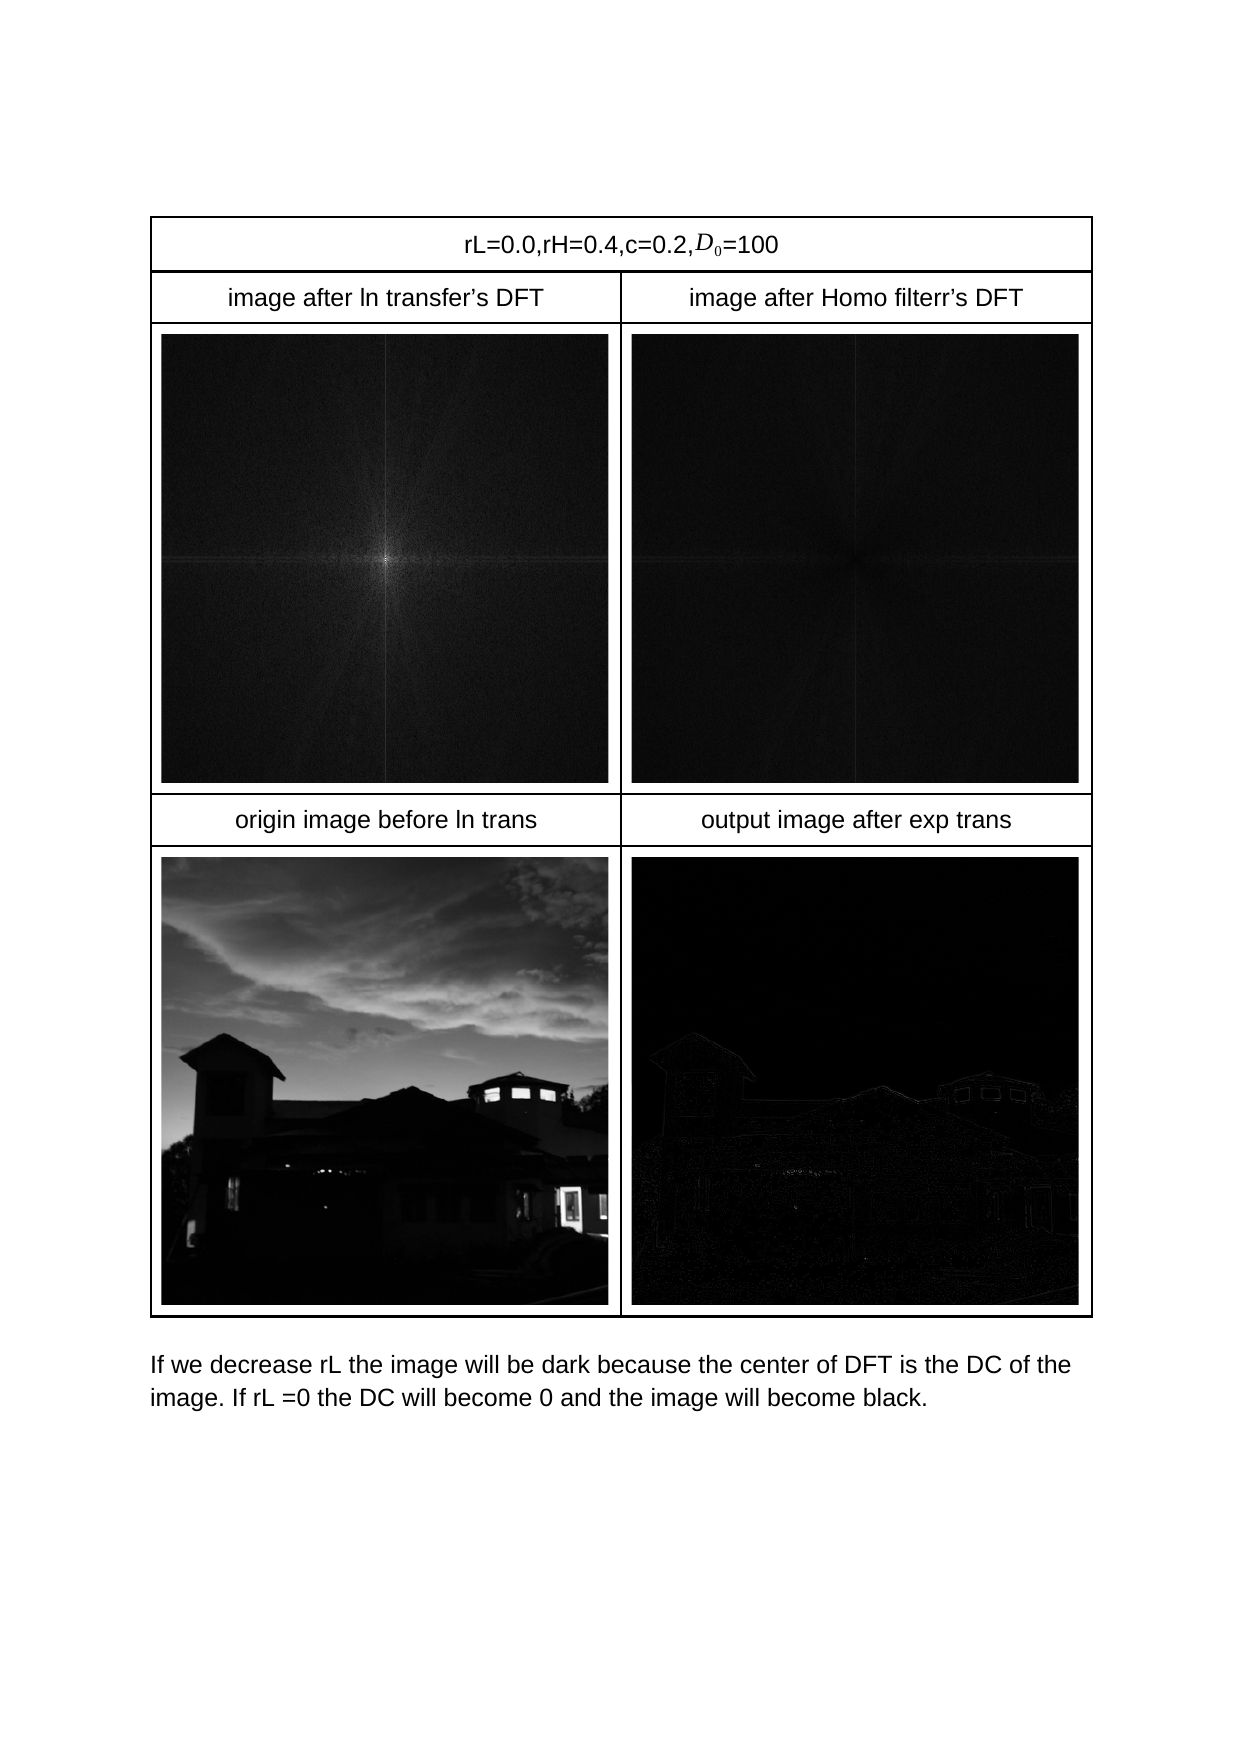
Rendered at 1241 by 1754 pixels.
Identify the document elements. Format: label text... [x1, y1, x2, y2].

text If we decrease rL the image will be dark because the center of DFT is the DC of the image. If rL =0 the DC will become 0 and the image will become black. [150, 1350, 1090, 1412]
picture [631, 857, 1079, 1305]
table_cell image after ln transfer’s DFT [152, 273, 620, 322]
table_header rL=0.0,rH=0.4,c=0.2,=100 [152, 218, 1091, 270]
table_cell origin image before ln trans [152, 795, 620, 844]
table_cell image after Homo filterr’s DFT [622, 273, 1091, 322]
table_cell [622, 847, 1091, 1315]
table_cell [622, 324, 1091, 793]
picture [631, 334, 1079, 783]
table_cell [152, 324, 620, 793]
picture [161, 334, 609, 783]
table_cell output image after exp trans [622, 795, 1091, 844]
picture [161, 857, 609, 1305]
table_cell [152, 847, 620, 1315]
